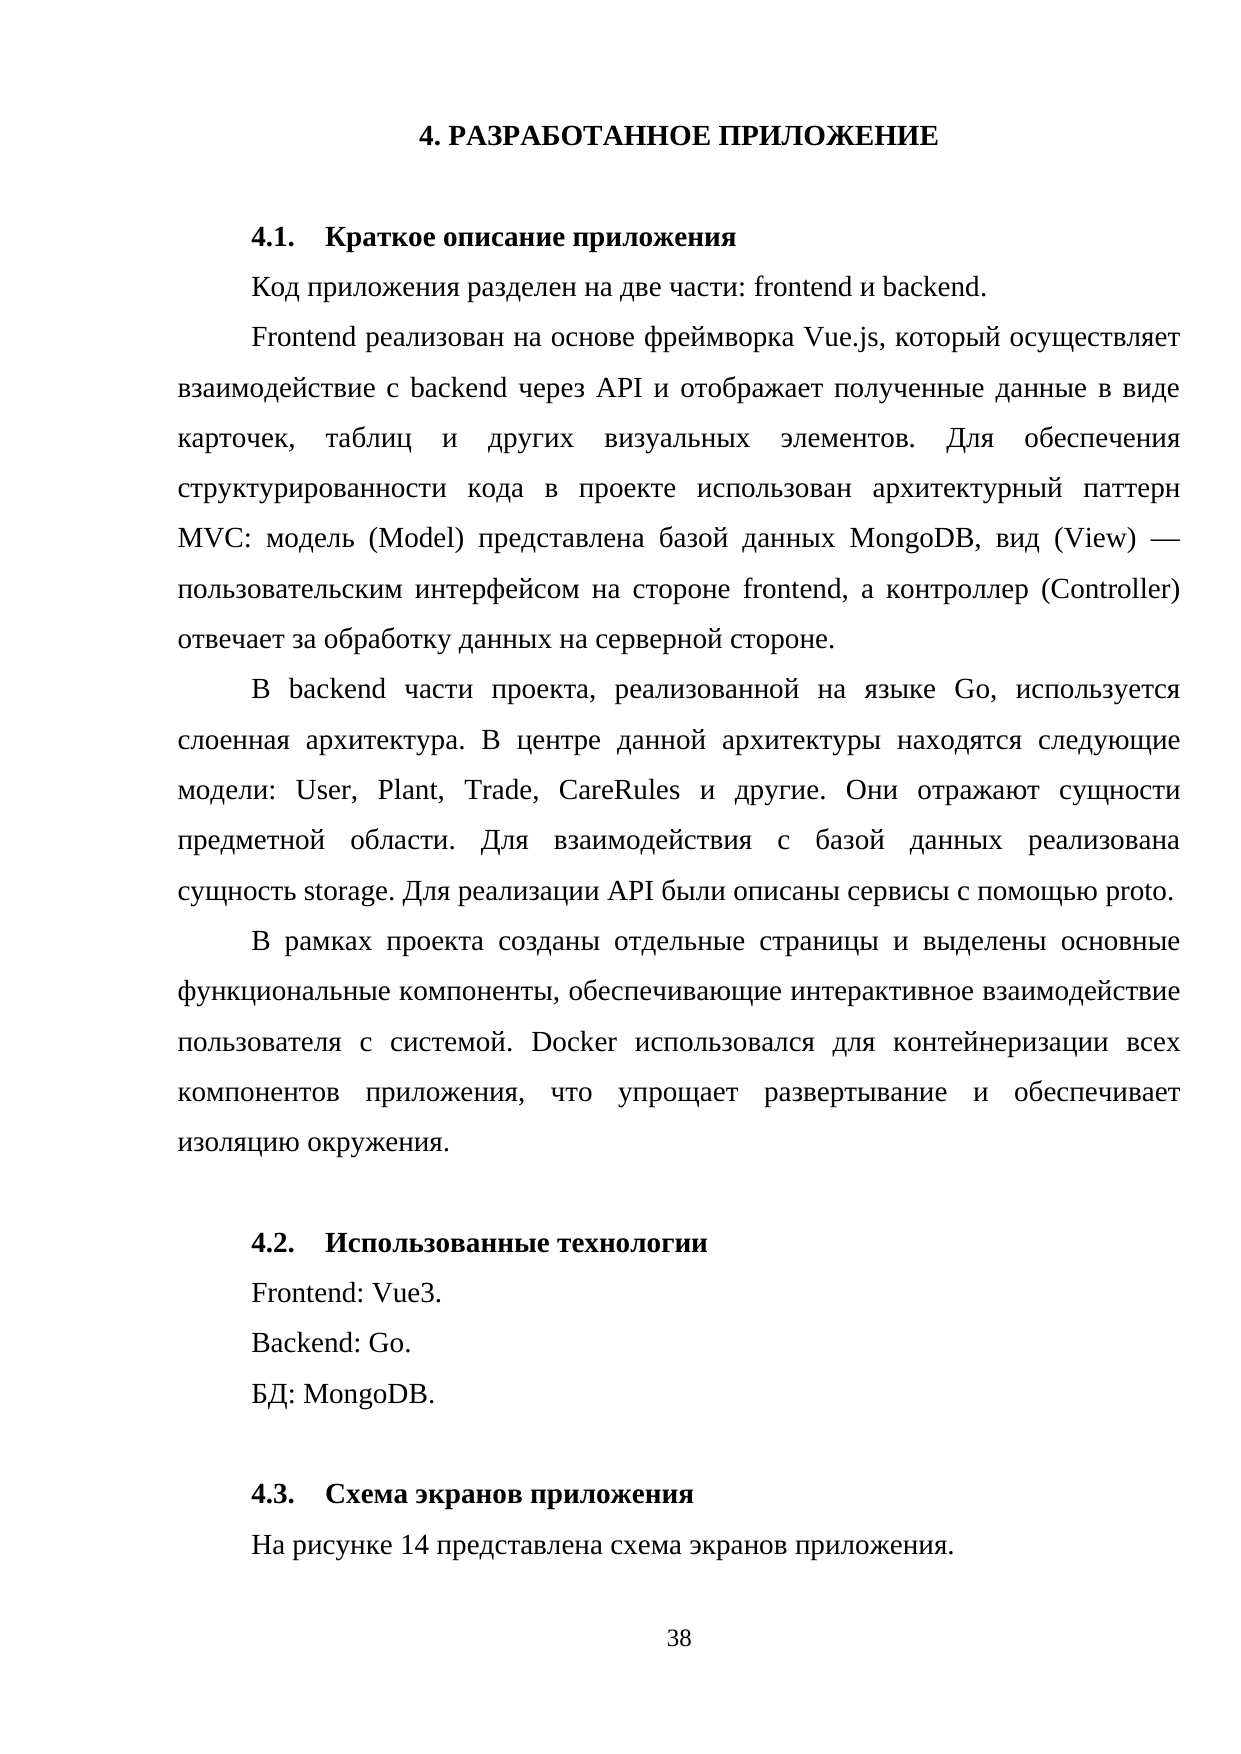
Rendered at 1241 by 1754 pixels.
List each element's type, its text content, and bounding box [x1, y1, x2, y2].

list Схема экранов приложения [177, 1477, 1181, 1510]
list В рамках проекта созданы отдельные страницы и выделены основные функциональные компоненты, обеспечивающие интерактивное взаимодействие пользователя с системой. Docker использовался для контейнеризации всех компонентов приложения, что упрощает развертывание и обеспечивает изоляцию окружения. [177, 923, 1181, 1158]
text На рисунке 14 представлена схема экранов приложения. [177, 1527, 1181, 1560]
list Использованные технологии [177, 1225, 1181, 1258]
text 4. РАзработанное приложение [177, 118, 1181, 152]
list Backend: Go. [251, 1326, 1181, 1359]
text Frontend: Vue3. [177, 1275, 1181, 1309]
list Frontend реализован на основе фреймворка Vue.js, который осуществляет взаимодействие с backend через API и отображает полученные данные в виде карточек, таблиц и других визуальных элементов. Для обеспечения структурированности кода в проекте использован архитектурный паттерн MVC: модель (Model) представлена базой данных MongoDB, вид (View) — пользовательским интерфейсом на стороне frontend, а контроллер (Controller) отвечает за обработку данных на серверной стороне. [177, 319, 1181, 655]
list БД: MongoDB. [251, 1376, 1181, 1409]
list В backend части проекта, реализованной на языке Go, используется слоенная архитектура. В центре данной архитектуры находятся следующие модели: User, Plant, Trade, CareRules и другие. Они отражают сущности предметной области. Для взаимодействия с базой данных реализована сущность storage. Для реализации API были описаны сервисы с помощью proto. [177, 672, 1181, 906]
list Краткое описание приложения [177, 219, 1181, 252]
list Код приложения разделен на две части: frontend и backend. [177, 269, 1181, 303]
